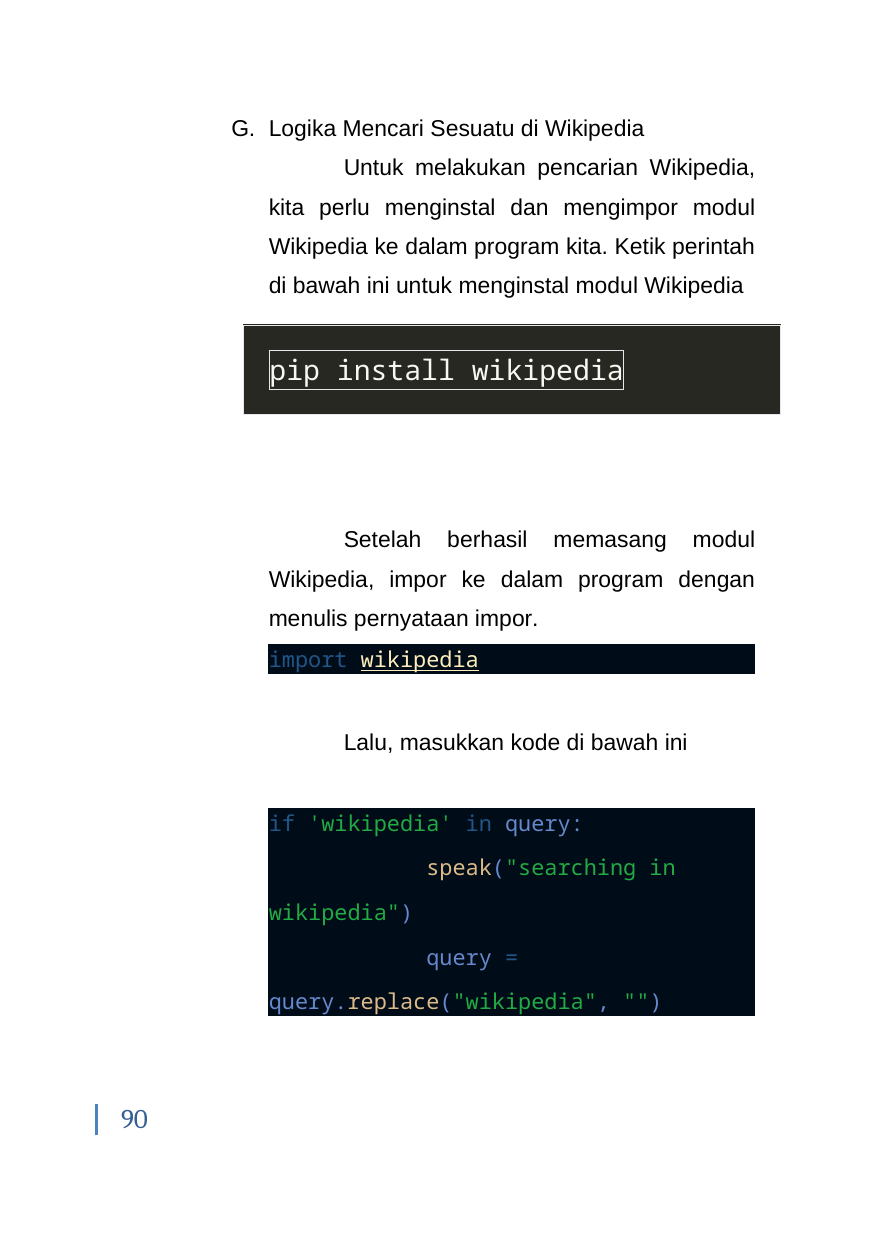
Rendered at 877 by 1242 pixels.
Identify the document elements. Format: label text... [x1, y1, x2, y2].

text if 'wikipedia' in query: [268, 808, 755, 837]
text Setelah berhasil memasang modul Wikipedia, impor ke dalam program dengan menulis pernyataan impor. [268, 526, 755, 631]
text pip install wikipedia [244, 326, 780, 414]
list Logika Mencari Sesuatu di Wikipedia [231, 114, 755, 141]
text import wikipedia [268, 644, 755, 674]
text Untuk melakukan pencarian Wikipedia, kita perlu menginstal dan mengimpor modul Wikipedia ke dalam program kita. Ketik perintah di bawah ini untuk menginstal modul Wikipedia [268, 154, 755, 299]
text query = query.replace("wikipedia", "") [268, 942, 755, 1016]
text speak("searching in wikipedia") [268, 852, 755, 927]
text Lalu, masukkan kode di bawah ini [268, 729, 755, 755]
